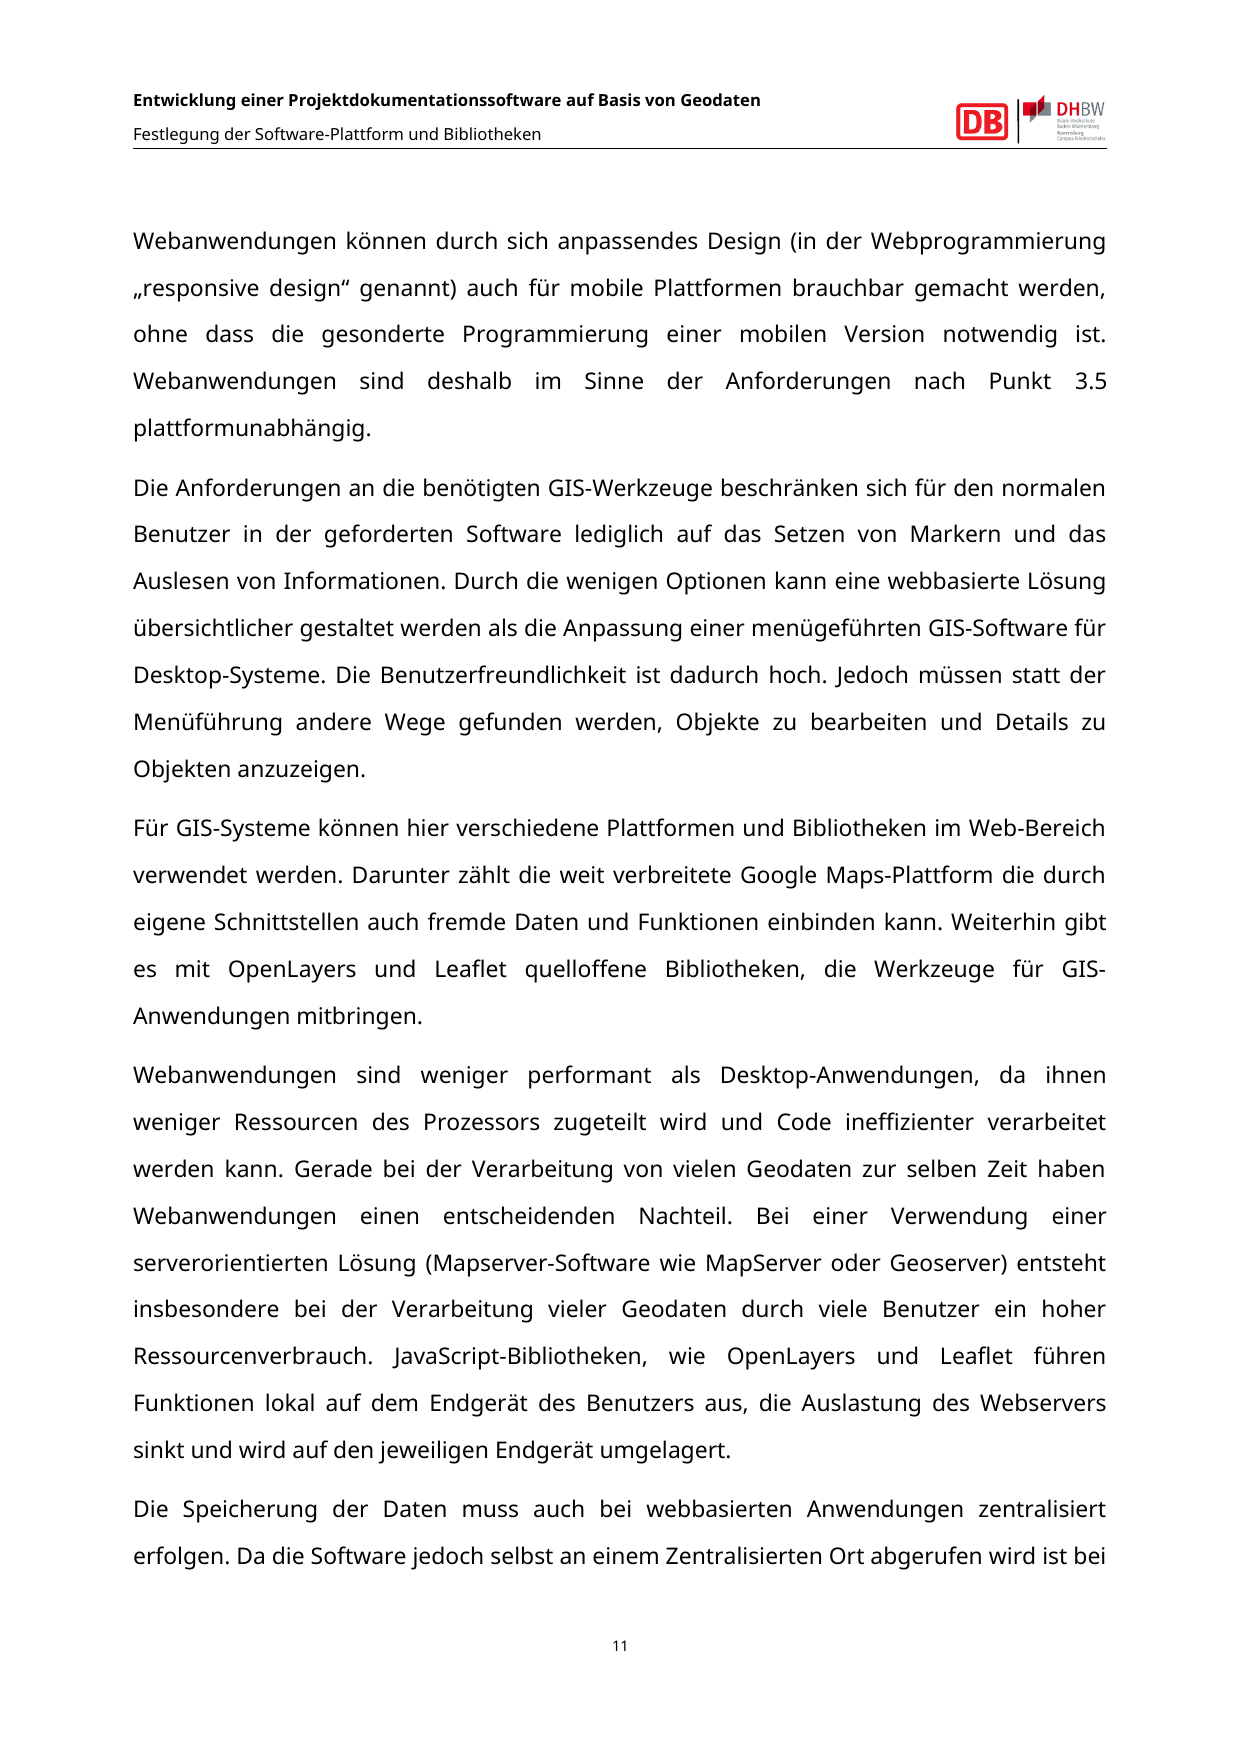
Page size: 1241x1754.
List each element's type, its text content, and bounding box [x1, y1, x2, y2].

picture [956, 103, 1009, 141]
picture [1023, 95, 1106, 141]
text Webanwendungen sind weniger performant als Desktop-Anwendungen, da ihnen weniger Ressourcen des Prozessors zugeteilt wird und Code ineffizienter verarbeitet werden kann. Gerade bei der Verarbeitung von vielen Geodaten zur selben Zeit haben Webanwendungen einen entscheidenden Nachteil. Bei einer Verwendung einer serverorientierten Lösung (Mapserver-Software wie MapServer oder Geoserver) entsteht insbesondere bei der Verarbeitung vieler Geodaten durch viele Benutzer ein hoher Ressourcenverbrauch. JavaScript-Bibliotheken, wie OpenLayers und Leaflet führen Funktionen lokal auf dem Endgerät des Benutzers aus, die Auslastung des Webservers sinkt und wird auf den jeweiligen Endgerät umgelagert. [133, 1059, 1107, 1465]
text Für GIS-Systeme können hier verschiedene Plattformen und Bibliotheken im Web-Bereich verwendet werden. Darunter zählt die weit verbreitete Google Maps-Plattform die durch eigene Schnittstellen auch fremde Daten und Funktionen einbinden kann. Weiterhin gibt es mit OpenLayers und Leaflet quelloffene Bibliotheken, die Werkzeuge für GIS-Anwendungen mitbringen. [133, 812, 1107, 1031]
text Die Anforderungen an die benötigten GIS-Werkzeuge beschränken sich für den normalen Benutzer in der geforderten Software lediglich auf das Setzen von Markern und das Auslesen von Informationen. Durch die wenigen Optionen kann eine webbasierte Lösung übersichtlicher gestaltet werden als die Anpassung einer menügeführten GIS-Software für Desktop-Systeme. Die Benutzerfreundlichkeit ist dadurch hoch. Jedoch müssen statt der Menüführung andere Wege gefunden werden, Objekte zu bearbeiten und Details zu Objekten anzuzeigen. [133, 472, 1107, 784]
